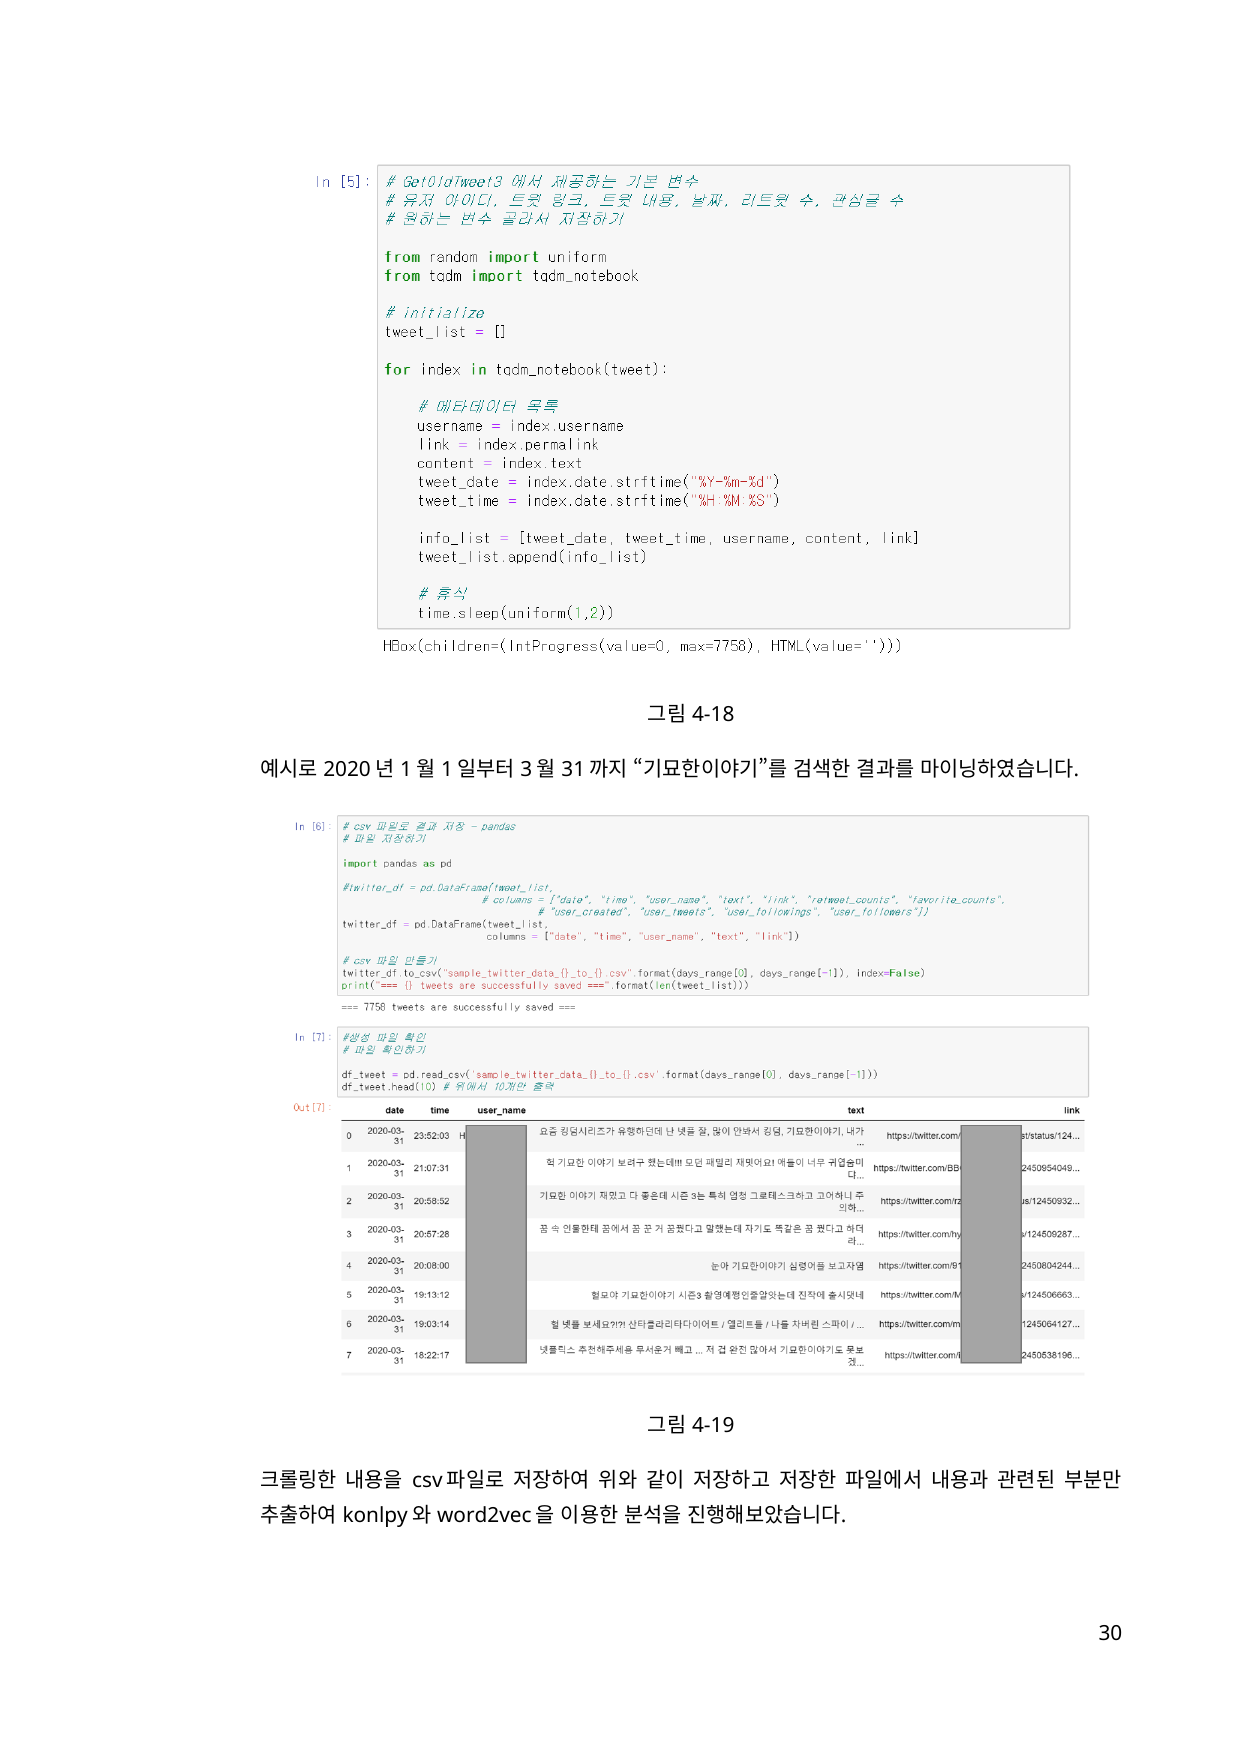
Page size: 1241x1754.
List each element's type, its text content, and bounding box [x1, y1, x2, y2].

text 예시로 2020년 1월 1일부터 3월 31까지 “기묘한이야기”를 검색한 결과를 마이닝하였습니다. [260, 752, 1122, 783]
picture [288, 808, 1093, 1383]
picture [308, 159, 1074, 672]
text 그림 4-19 [260, 1408, 1122, 1438]
text 크롤링한 내용을 csv파일로 저장하여 위와 같이 저장하고 저장한 파일에서 내용과 관련된 부분만 추출하여 konlpy와 word2vec을 이용한 분석을 진행해보았습니다. [260, 1464, 1122, 1529]
text 그림 4-18 [260, 697, 1122, 727]
